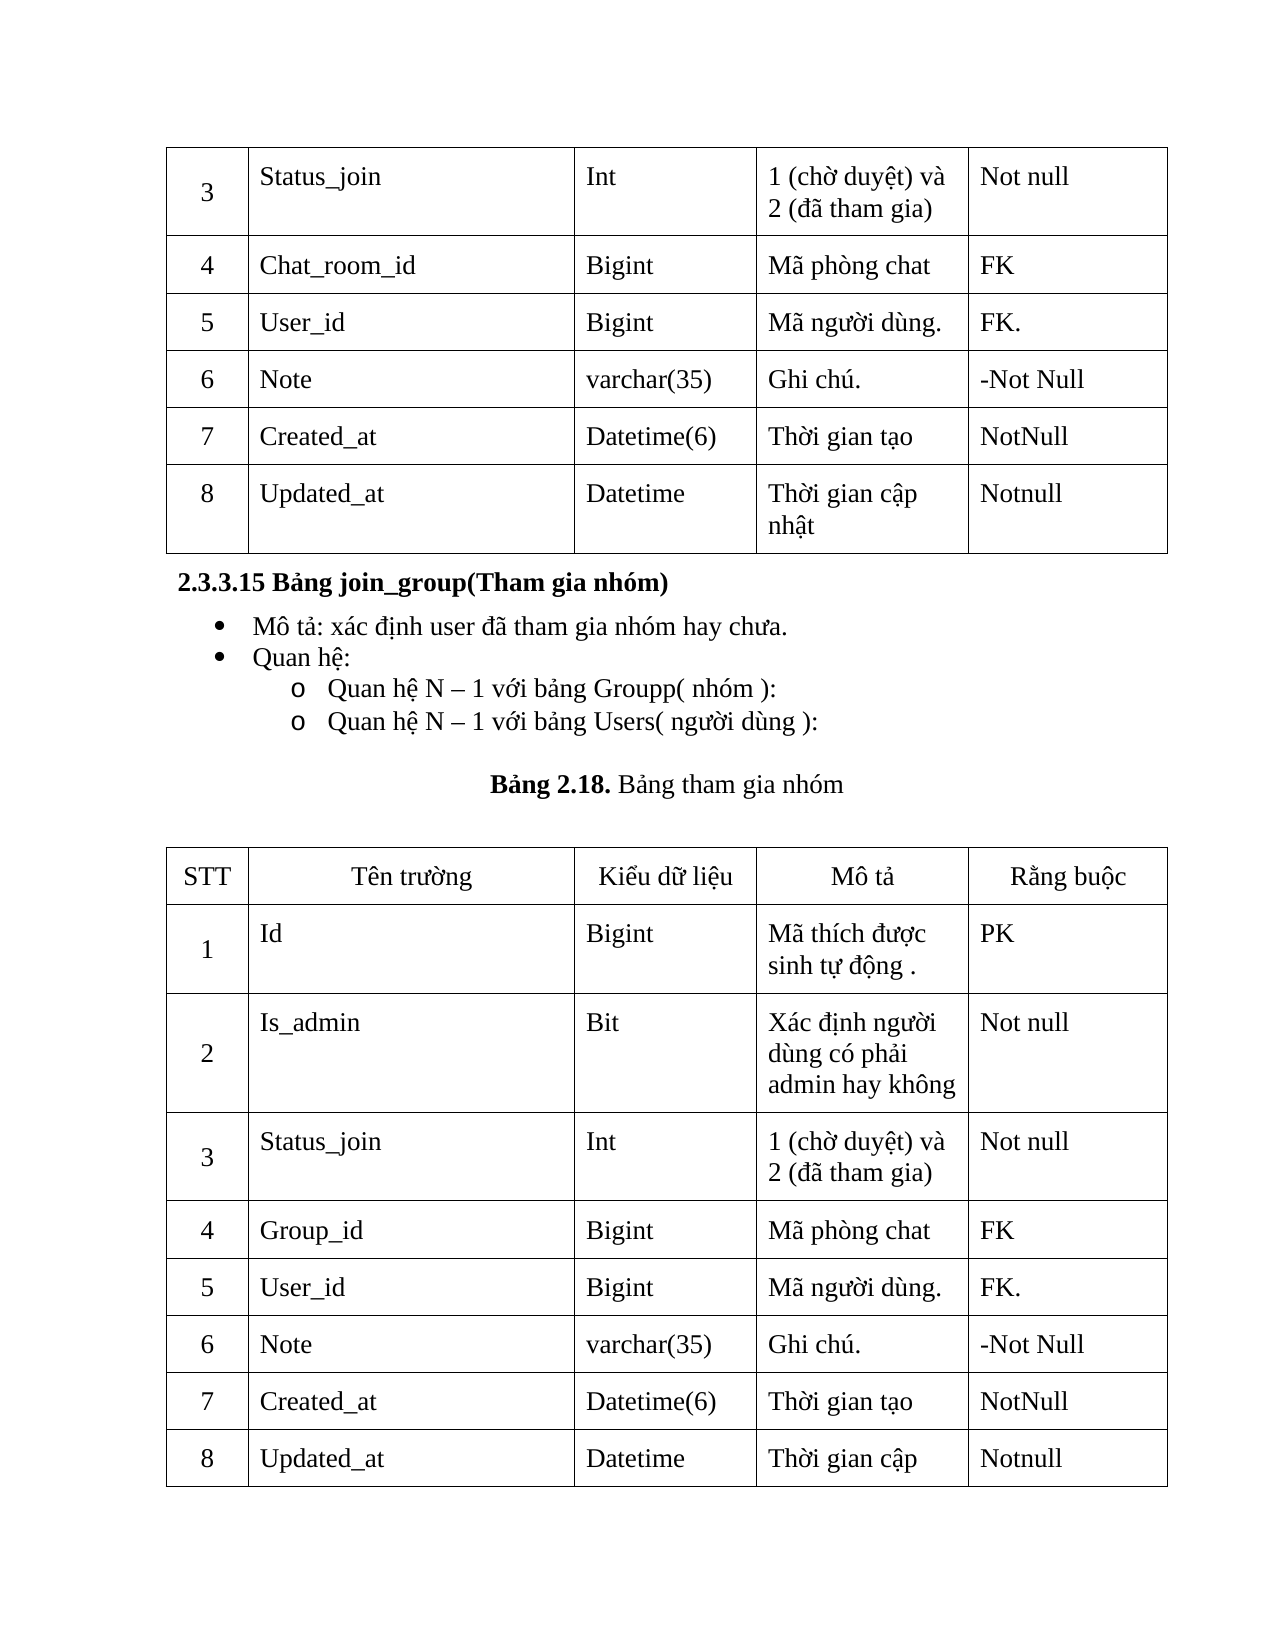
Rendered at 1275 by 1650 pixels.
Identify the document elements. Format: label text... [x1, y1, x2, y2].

table_cell Datetime(6) [575, 1373, 756, 1429]
table_cell Note [249, 1316, 574, 1372]
table_cell Thời gian cập nhật [757, 1430, 968, 1486]
table_cell 1 [167, 905, 248, 992]
table_cell Not null [969, 148, 1167, 235]
table_cell Not null [969, 1113, 1167, 1200]
table_cell 6 [167, 351, 248, 407]
table_cell Int [575, 1113, 756, 1200]
table_cell Ghi chú. [757, 351, 968, 407]
table_cell Note [249, 351, 574, 407]
table_cell Thời gian cập nhật [757, 465, 968, 552]
table_cell Ghi chú. [757, 1316, 968, 1372]
table_cell Group_id [249, 1201, 574, 1257]
table_cell Bigint [575, 294, 756, 350]
table_cell User_id [249, 294, 574, 350]
table_cell Chat_room_id [249, 236, 574, 292]
table_cell FK [969, 236, 1167, 292]
table_header Mô tả [757, 848, 968, 904]
table_cell varchar(35) [575, 1316, 756, 1372]
table_cell NotNull [969, 408, 1167, 464]
table_cell Int [575, 148, 756, 235]
list Mô tả: xác định user đã tham gia nhóm hay chưa. [215, 609, 1156, 641]
table_header Rằng buộc [969, 848, 1167, 904]
table_cell User_id [249, 1259, 574, 1314]
table_cell Created_at [249, 1373, 574, 1429]
table_cell -Not Null [969, 1316, 1167, 1372]
table_cell Bigint [575, 905, 756, 992]
table_cell Bit [575, 994, 756, 1112]
table_cell Updated_at [249, 465, 574, 552]
table_cell 7 [167, 1373, 248, 1429]
table_header Tên trường [249, 848, 574, 904]
table_cell 7 [167, 408, 248, 464]
table_cell Datetime [575, 1430, 756, 1486]
list Quan hệ N – 1 với bảng Groupp( nhóm ): [290, 672, 1156, 706]
table_cell Xác định người dùng có phải admin hay không [757, 994, 968, 1112]
table_cell Id [249, 905, 574, 992]
table_cell 2 [167, 994, 248, 1112]
table_cell 4 [167, 236, 248, 292]
table_cell Datetime(6) [575, 408, 756, 464]
table_cell 1 (chờ duyệt) và 2 (đã tham gia) [757, 148, 968, 235]
table_header Kiểu dữ liệu [575, 848, 756, 904]
table_cell Mã phòng chat [757, 1201, 968, 1257]
table_cell FK [969, 1201, 1167, 1257]
table_cell 3 [167, 1113, 248, 1200]
table_cell Bigint [575, 1201, 756, 1257]
table_cell NotNull [969, 1373, 1167, 1429]
table_cell Mã phòng chat [757, 236, 968, 292]
list Quan hệ N – 1 với bảng Users( người dùng ): [290, 706, 1156, 739]
table_cell FK. [969, 294, 1167, 350]
table_cell varchar(35) [575, 351, 756, 407]
table_cell Not null [969, 994, 1167, 1112]
table_cell Notnull [969, 465, 1167, 552]
table_cell 8 [167, 1430, 248, 1486]
table_cell 4 [167, 1201, 248, 1257]
list Quan hệ: [215, 641, 1156, 672]
table_cell 5 [167, 1259, 248, 1314]
table_cell Status_join [249, 148, 574, 235]
table_cell 5 [167, 294, 248, 350]
table_cell Thời gian tạo [757, 1373, 968, 1429]
table_cell 8 [167, 465, 248, 552]
table_cell 1 (chờ duyệt) và 2 (đã tham gia) [757, 1113, 968, 1200]
table_cell Mã người dùng. [757, 294, 968, 350]
table_cell Is_admin [249, 994, 574, 1112]
table_cell -Not Null [969, 351, 1167, 407]
table_cell Datetime [575, 465, 756, 552]
table_cell 6 [167, 1316, 248, 1372]
table_cell Bigint [575, 236, 756, 292]
table_cell Notnull [969, 1430, 1167, 1486]
subtitle Bảng 2.18. Bảng tham gia nhóm [177, 768, 1156, 799]
table_cell Thời gian tạo [757, 408, 968, 464]
table_cell 3 [167, 148, 248, 235]
table_cell PK [969, 905, 1167, 992]
table_header STT [167, 848, 248, 904]
table_cell Bigint [575, 1259, 756, 1314]
table_cell Mã người dùng. [757, 1259, 968, 1314]
table_cell FK. [969, 1259, 1167, 1314]
table_cell Created_at [249, 408, 574, 464]
table_cell Updated_at [249, 1430, 574, 1486]
text 2.3.3.15 Bảng join_group(Tham gia nhóm) [177, 566, 1156, 597]
table_cell Mã thích được sinh tự động . [757, 905, 968, 992]
table_cell Status_join [249, 1113, 574, 1200]
